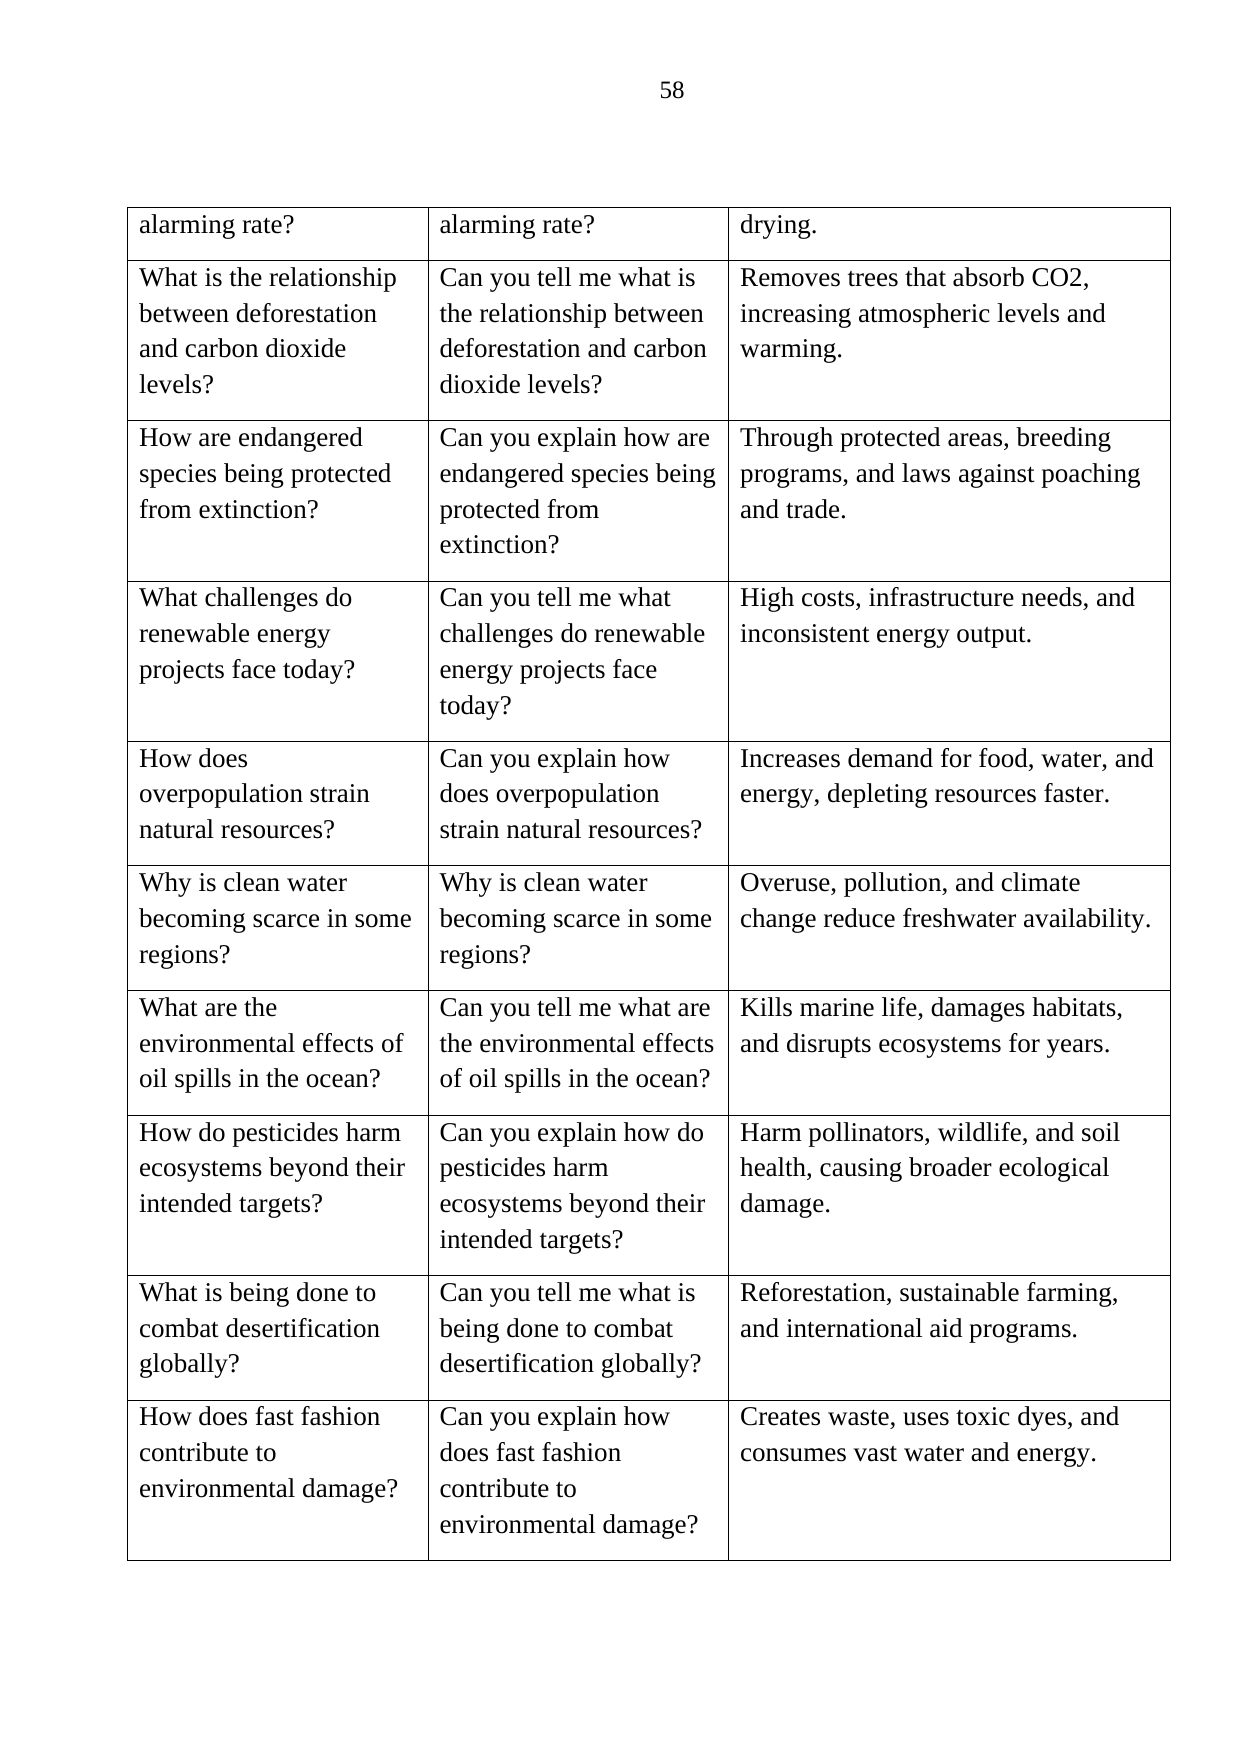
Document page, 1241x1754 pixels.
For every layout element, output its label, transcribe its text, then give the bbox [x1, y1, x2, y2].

table_cell How do pesticides harm ecosystems beyond their intended targets? [128, 1116, 428, 1275]
table_cell Overuse, pollution, and climate change reduce freshwater availability. [729, 866, 1170, 990]
table_cell What are the environmental effects of oil spills in the ocean? [128, 991, 428, 1114]
table_cell What is the relationship between deforestation and carbon dioxide levels? [128, 261, 428, 420]
table_cell Creates waste, uses toxic dyes, and consumes vast water and energy. [729, 1401, 1170, 1560]
table_cell What challenges do renewable energy projects face today? [128, 582, 428, 741]
table_cell High costs, infrastructure needs, and inconsistent energy output. [729, 582, 1170, 741]
table_cell How does fast fashion contribute to environmental damage? [128, 1401, 428, 1560]
table_cell Removes trees that absorb CO2, increasing atmospheric levels and warming. [729, 261, 1170, 420]
table_cell Kills marine life, damages habitats, and disrupts ecosystems for years. [729, 991, 1170, 1114]
table_cell Can you explain how are endangered species being protected from extinction? [429, 421, 728, 581]
table_cell Can you explain how do pesticides harm ecosystems beyond their intended targets? [429, 1116, 728, 1275]
table_cell Harm pollinators, wildlife, and soil health, causing broader ecological damage. [729, 1116, 1170, 1275]
table_cell What is being done to combat desertification globally? [128, 1276, 428, 1399]
table_cell Can you explain how does overpopulation strain natural resources? [429, 742, 728, 865]
table_cell Why is clean water becoming scarce in some regions? [429, 866, 728, 990]
table_cell Through protected areas, breeding programs, and laws against poaching and trade. [729, 421, 1170, 581]
table_cell How does overpopulation strain natural resources? [128, 742, 428, 865]
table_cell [729, 208, 1170, 260]
table_cell Can you explain how does fast fashion contribute to environmental damage? [429, 1401, 728, 1560]
table_cell Reforestation, sustainable farming, and international aid programs. [729, 1276, 1170, 1399]
table_cell Can you tell me what is the relationship between deforestation and carbon dioxide levels? [429, 261, 728, 420]
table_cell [128, 208, 428, 260]
table_cell How are endangered species being protected from extinction? [128, 421, 428, 581]
table_cell Can you tell me what are the environmental effects of oil spills in the ocean? [429, 991, 728, 1114]
table_cell Can you tell me what challenges do renewable energy projects face today? [429, 582, 728, 741]
table_cell Increases demand for food, water, and energy, depleting resources faster. [729, 742, 1170, 865]
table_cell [429, 208, 728, 260]
table_cell Why is clean water becoming scarce in some regions? [128, 866, 428, 990]
table_cell Can you tell me what is being done to combat desertification globally? [429, 1276, 728, 1399]
